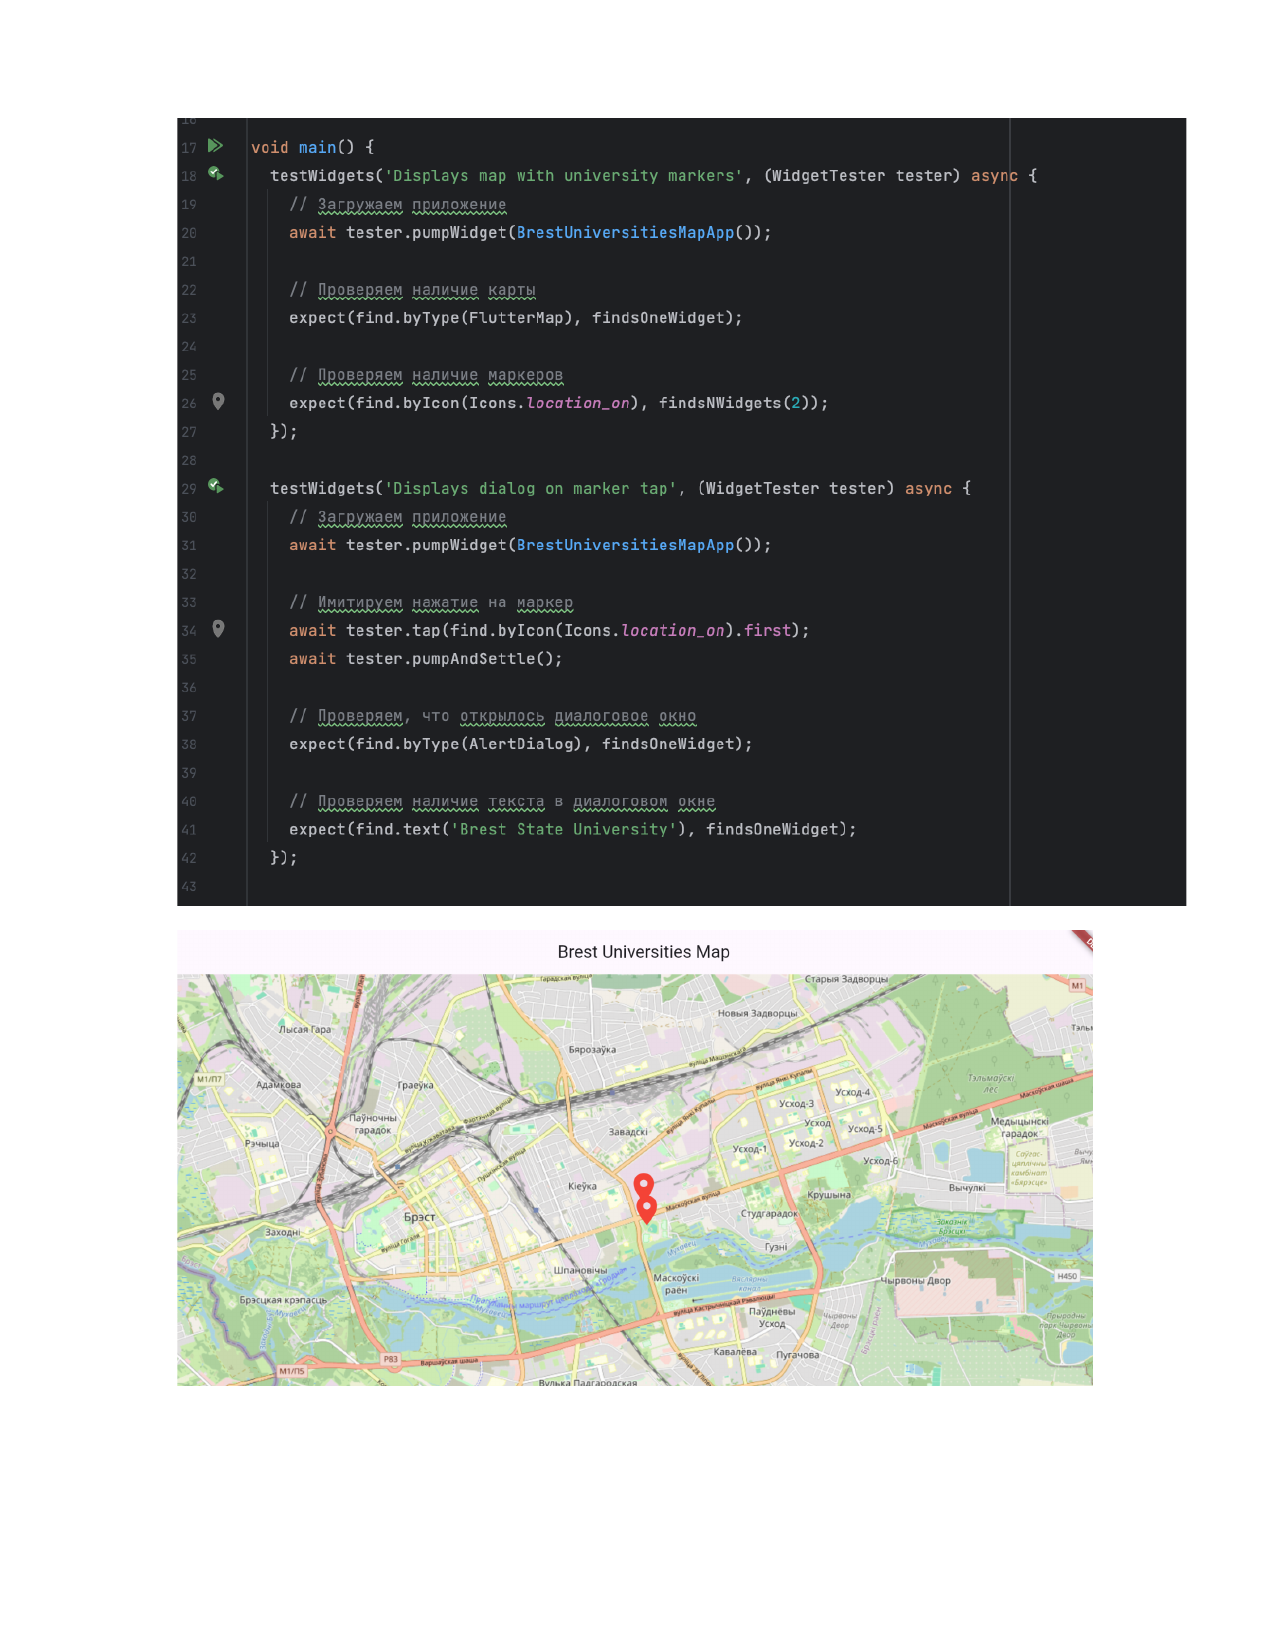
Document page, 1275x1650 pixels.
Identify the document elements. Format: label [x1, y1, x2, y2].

picture [177, 930, 1093, 1386]
picture [177, 118, 1187, 906]
